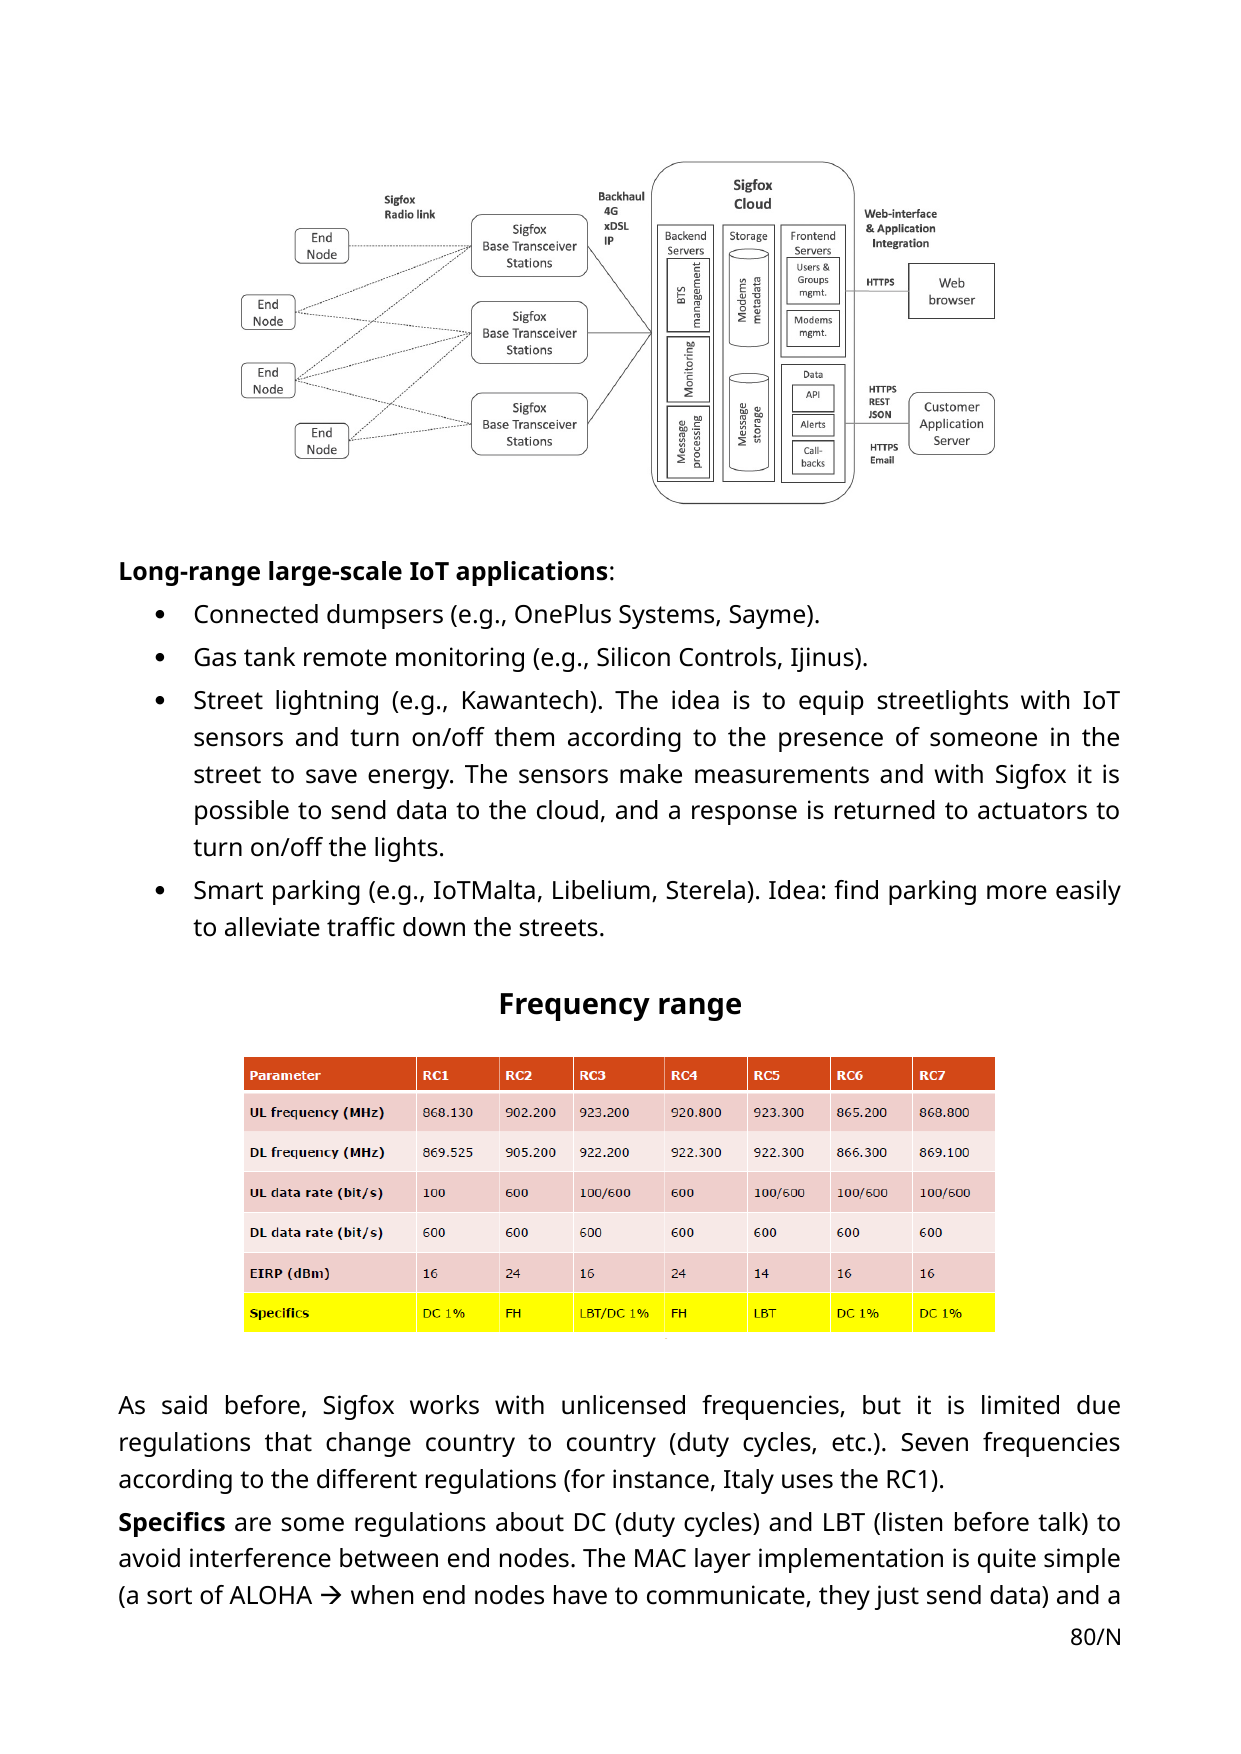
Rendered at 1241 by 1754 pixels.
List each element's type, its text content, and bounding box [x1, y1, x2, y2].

text As said before, Sigfox works with unlicensed frequencies, but it is limited due regulations that change country to country (duty cycles, etc.). Seven frequencies according to the different regulations (for instance, Italy uses the RC1). [118, 1388, 1122, 1495]
list Smart parking (e.g., IoTMalta, Libelium, Sterela). Idea: find parking more easily to alleviate traffic down the streets. [156, 873, 1122, 944]
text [118, 1504, 1122, 1612]
picture [227, 1036, 1013, 1349]
text Long-range large-scale IoT applications: [118, 554, 1122, 588]
list Gas tank remote monitoring (e.g., Silicon Controls, Ijinus). [156, 640, 1122, 674]
list Connected dumpsers (e.g., OnePlus Systems, Sayme). [156, 597, 1122, 631]
text Frequency range [118, 983, 1122, 1023]
list Street lightning (e.g., Kawantech). The idea is to equip streetlights with IoT sensors and turn on/off them according to the presence of someone in the street to save energy. The sensors make measurements and with Sigfox it is possible to send data to the cloud, and a response is returned to actuators to turn on/off the lights. [156, 683, 1122, 864]
